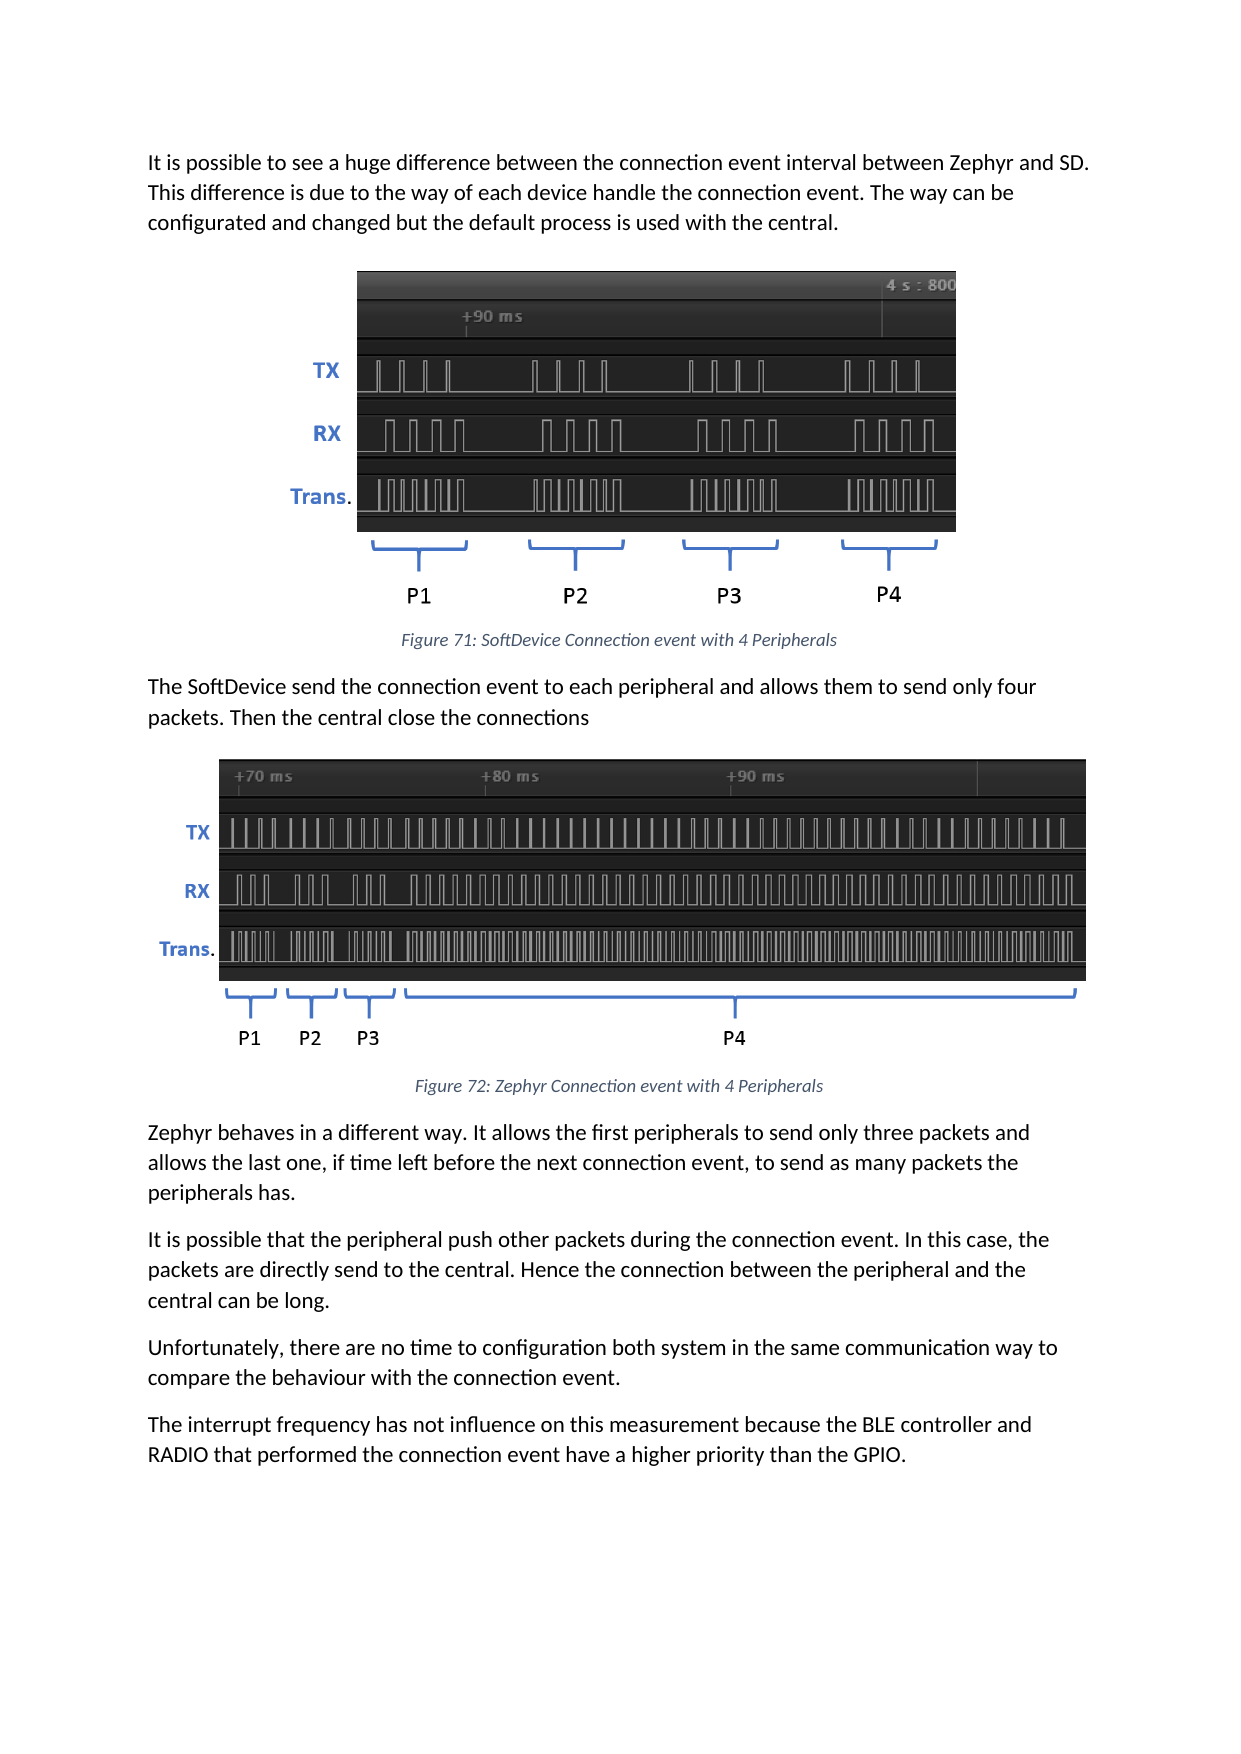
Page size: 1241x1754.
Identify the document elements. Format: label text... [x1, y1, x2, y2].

text It is possible to see a huge difference between the connection event interval between Zephyr and SD. This difference is due to the way of each device handle the connection event. The way can be configurated and changed but the default process is used with the central. [148, 148, 1093, 236]
text Unfortunately, there are no time to configuration both system in the same communication way to compare the behaviour with the connection event. [148, 1333, 1093, 1391]
picture [275, 255, 965, 610]
text It is possible that the peripheral push other packets during the connection event. In this case, the packets are directly send to the central. Hence the connection between the peripheral and the central can be long. [148, 1225, 1093, 1314]
text Zephyr behaves in a different way. It allows the first peripherals to send only three packets and allows the last one, if time left before the next connection event, to send as many packets the peripherals has. [148, 1118, 1093, 1206]
text Figure 71: SoftDevice Connection event with 4 Peripherals [148, 629, 1093, 652]
text The interrupt frequency has not influence on this measurement because the BLE controller and RADIO that performed the connection event have a higher priority than the GPIO. [148, 1410, 1093, 1468]
picture [147, 749, 1093, 1056]
text The SoftDevice send the connection event to each peripheral and allows them to send only four packets. Then the central close the connections [148, 672, 1093, 731]
text Figure 72: Zephyr Connection event with 4 Peripherals [148, 1074, 1093, 1097]
